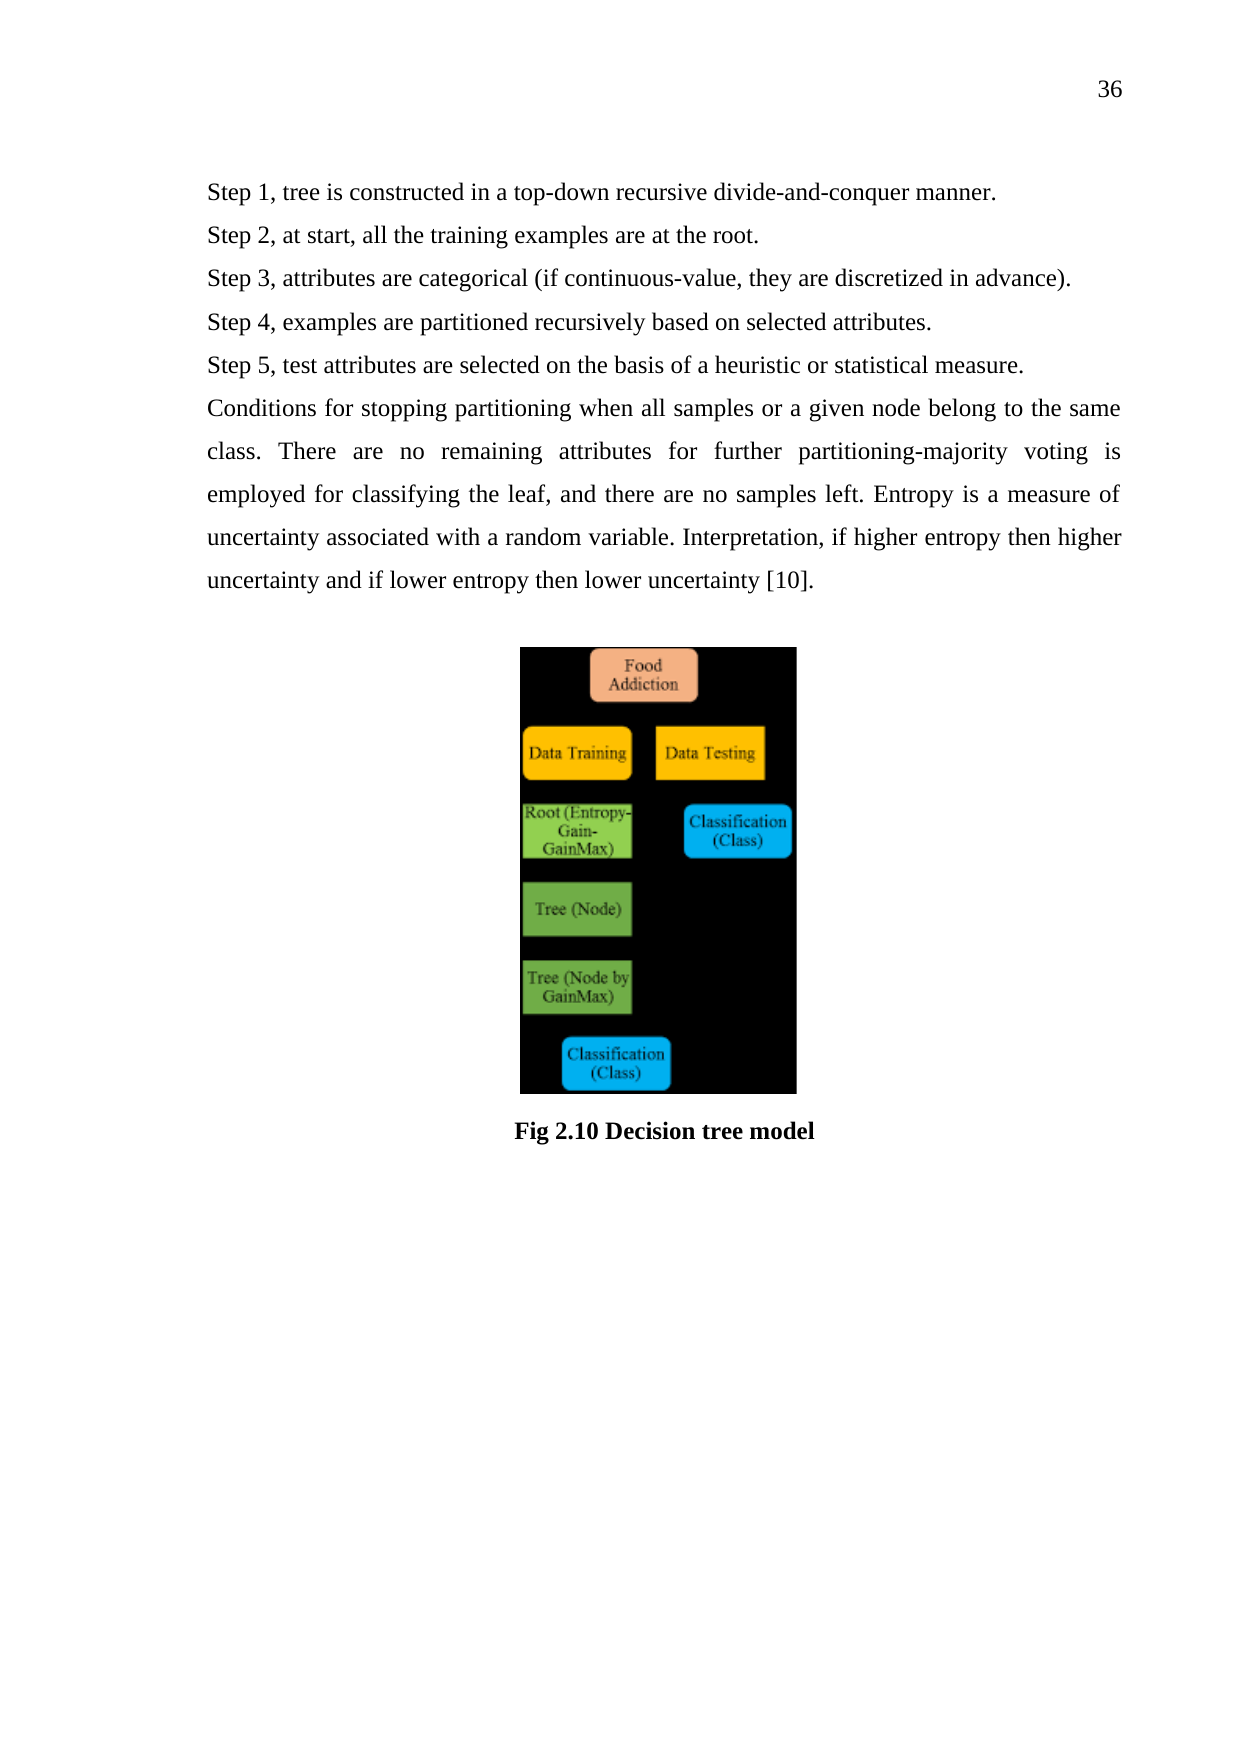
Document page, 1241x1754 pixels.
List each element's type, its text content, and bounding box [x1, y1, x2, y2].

text Step 3, attributes are categorical (if continuous-value, they are discretized in advance). [207, 263, 1122, 292]
text Step 5, test attributes are selected on the basis of a heuristic or statistical measure. [207, 350, 1122, 378]
text Step 2, at start, all the training examples are at the root. [207, 220, 1122, 249]
text Step 1, tree is constructed in a top-down recursive divide-and-conquer manner. [207, 177, 1122, 206]
text Conditions for stopping partitioning when all samples or a given node belong to the same class. There are no remaining attributes for further partitioning-majority voting is employed for classifying the leaf, and there are no samples left. Entropy is a measure of uncertainty associated with a random variable. Interpretation, if higher entropy then higher uncertainty and if lower entropy then lower uncertainty [10]. [207, 393, 1122, 594]
text Step 4, examples are partitioned recursively based on selected attributes. [207, 307, 1122, 335]
text Fig 2.10 Decision tree model [207, 1116, 1122, 1145]
picture [520, 647, 797, 1094]
